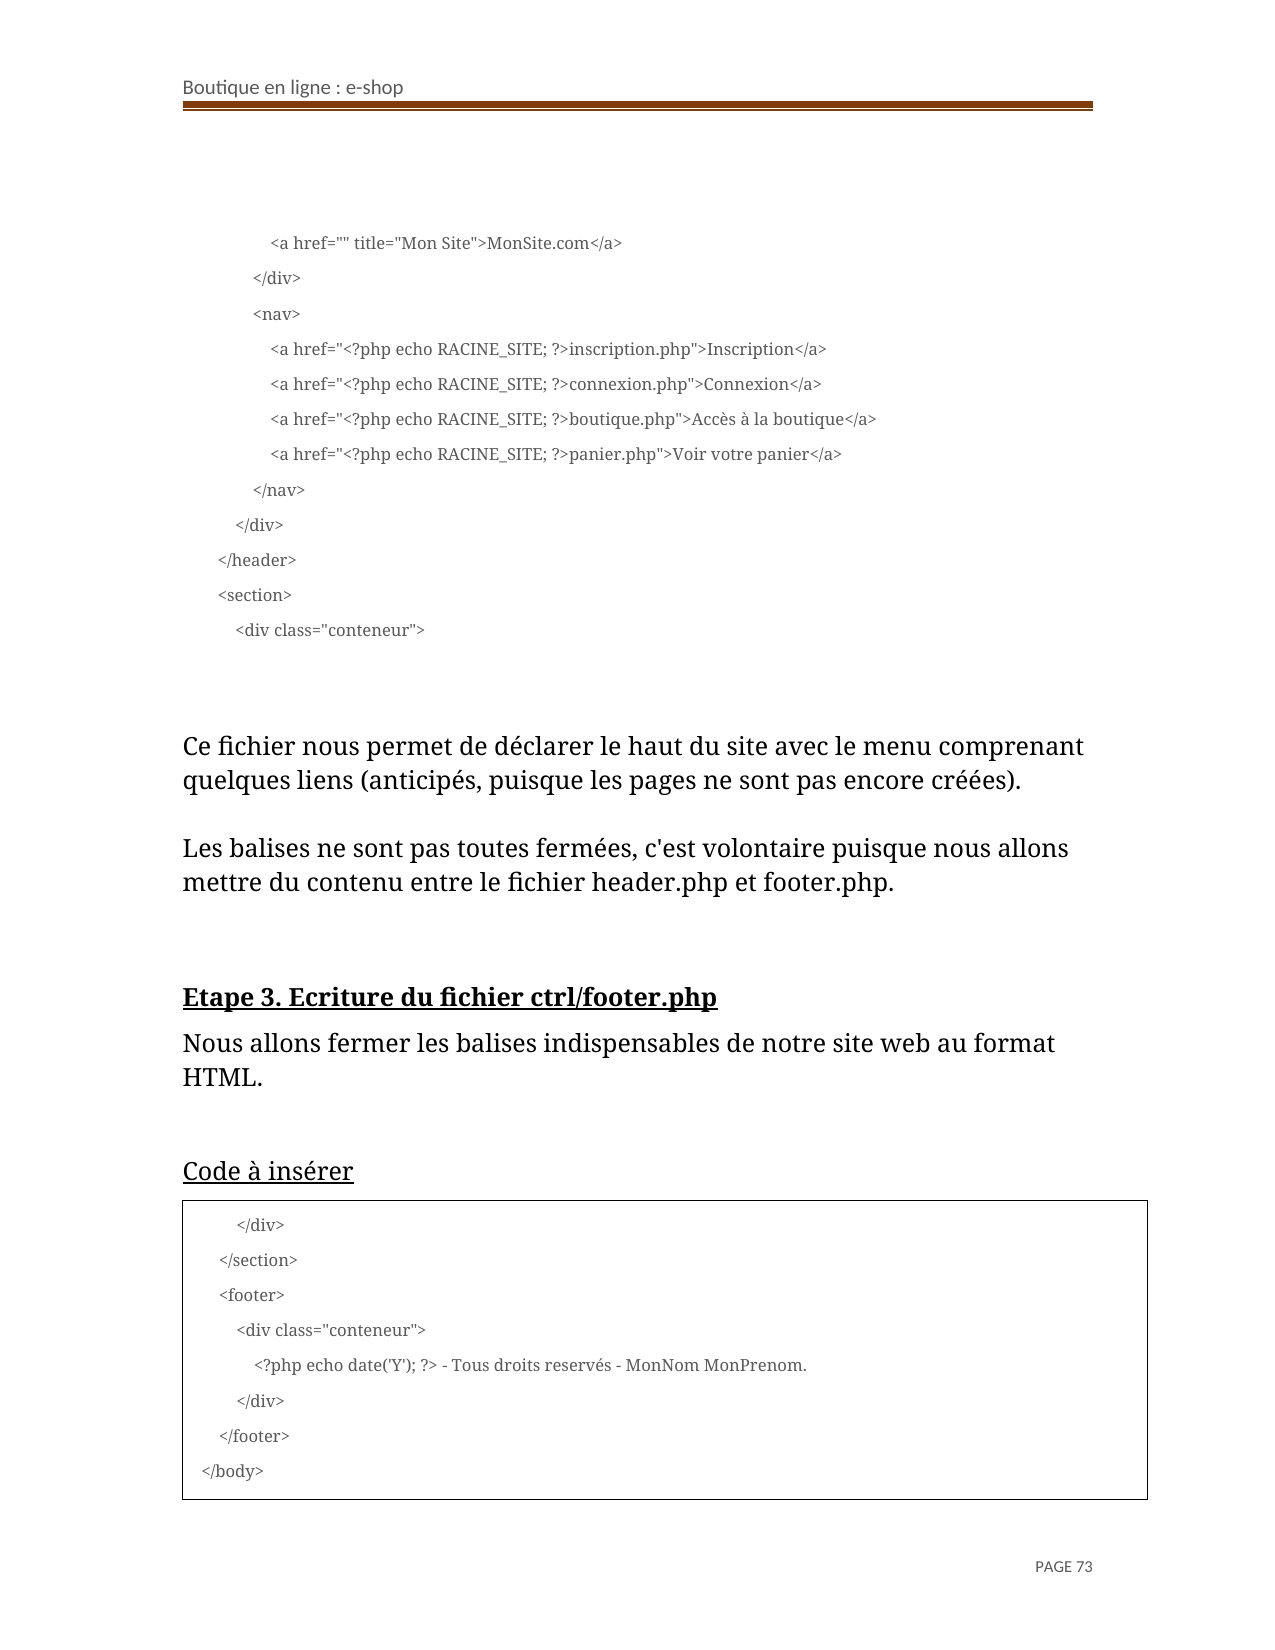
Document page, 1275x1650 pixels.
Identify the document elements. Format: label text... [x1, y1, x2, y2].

subtitle Etape 3. Ecriture du fichier ctrl/footer.php [182, 979, 1093, 1013]
text Ce fichier nous permet de déclarer le haut du site avec le menu comprenant quelques liens (anticipés, puisque les pages ne sont pas encore créées). Les balises ne sont pas toutes fermées, c'est volontaire puisque nous allons mettre du contenu entre le fichier header.php et footer.php. [182, 695, 1093, 958]
text Nous allons fermer les balises indispensables de notre site web au format HTML. [263, 1026, 1093, 1094]
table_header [183, 191, 1172, 682]
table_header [183, 1201, 1147, 1499]
text Code à insérer [182, 1153, 1093, 1187]
